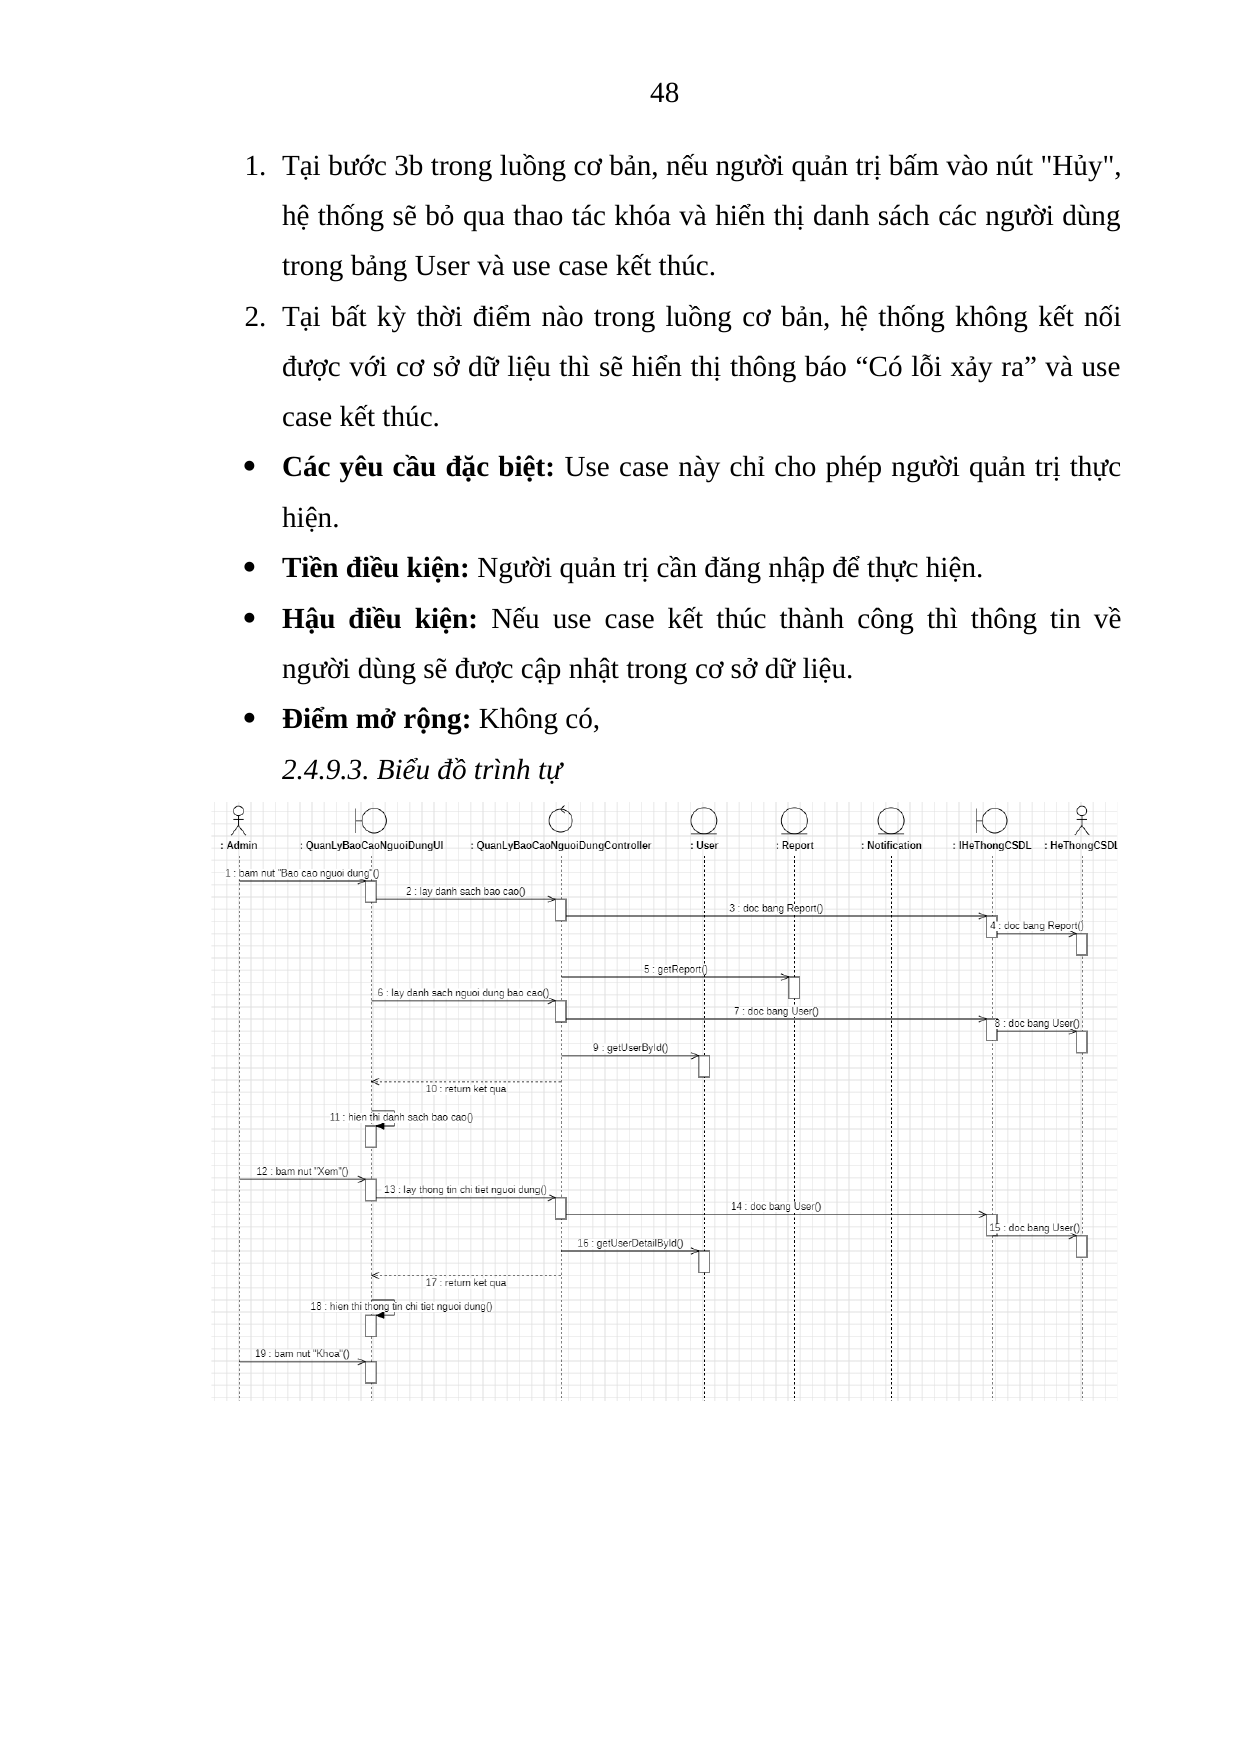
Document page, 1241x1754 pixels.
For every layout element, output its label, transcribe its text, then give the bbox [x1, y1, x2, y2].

text Biểu đồ trình tự [282, 752, 1122, 785]
list Tại bất kỳ thời điểm nào trong luồng cơ bản, hệ thống không kết nối được với cơ sở dữ liệu thì sẽ hiển thị thông báo “Có lỗi xảy ra” và use case kết thúc. [244, 299, 1122, 433]
list Tại bước 3b trong luồng cơ bản, nếu người quản trị bấm vào nút "Hủy", hệ thống sẽ bỏ qua thao tác khóa và hiển thị danh sách các người dùng trong bảng User và use case kết thúc. [244, 148, 1122, 282]
list Tiền điều kiện: Người quản trị cần đăng nhập để thực hiện. [244, 550, 1122, 584]
list Hậu điều kiện: Nếu use case kết thúc thành công thì thông tin về người dùng sẽ được cập nhật trong cơ sở dữ liệu. [244, 601, 1122, 685]
list Các yêu cầu đặc biệt: Use case này chỉ cho phép người quản trị thực hiện. [244, 449, 1122, 533]
list Điểm mở rộng: Không có, [244, 701, 1122, 735]
picture [211, 802, 1118, 1401]
